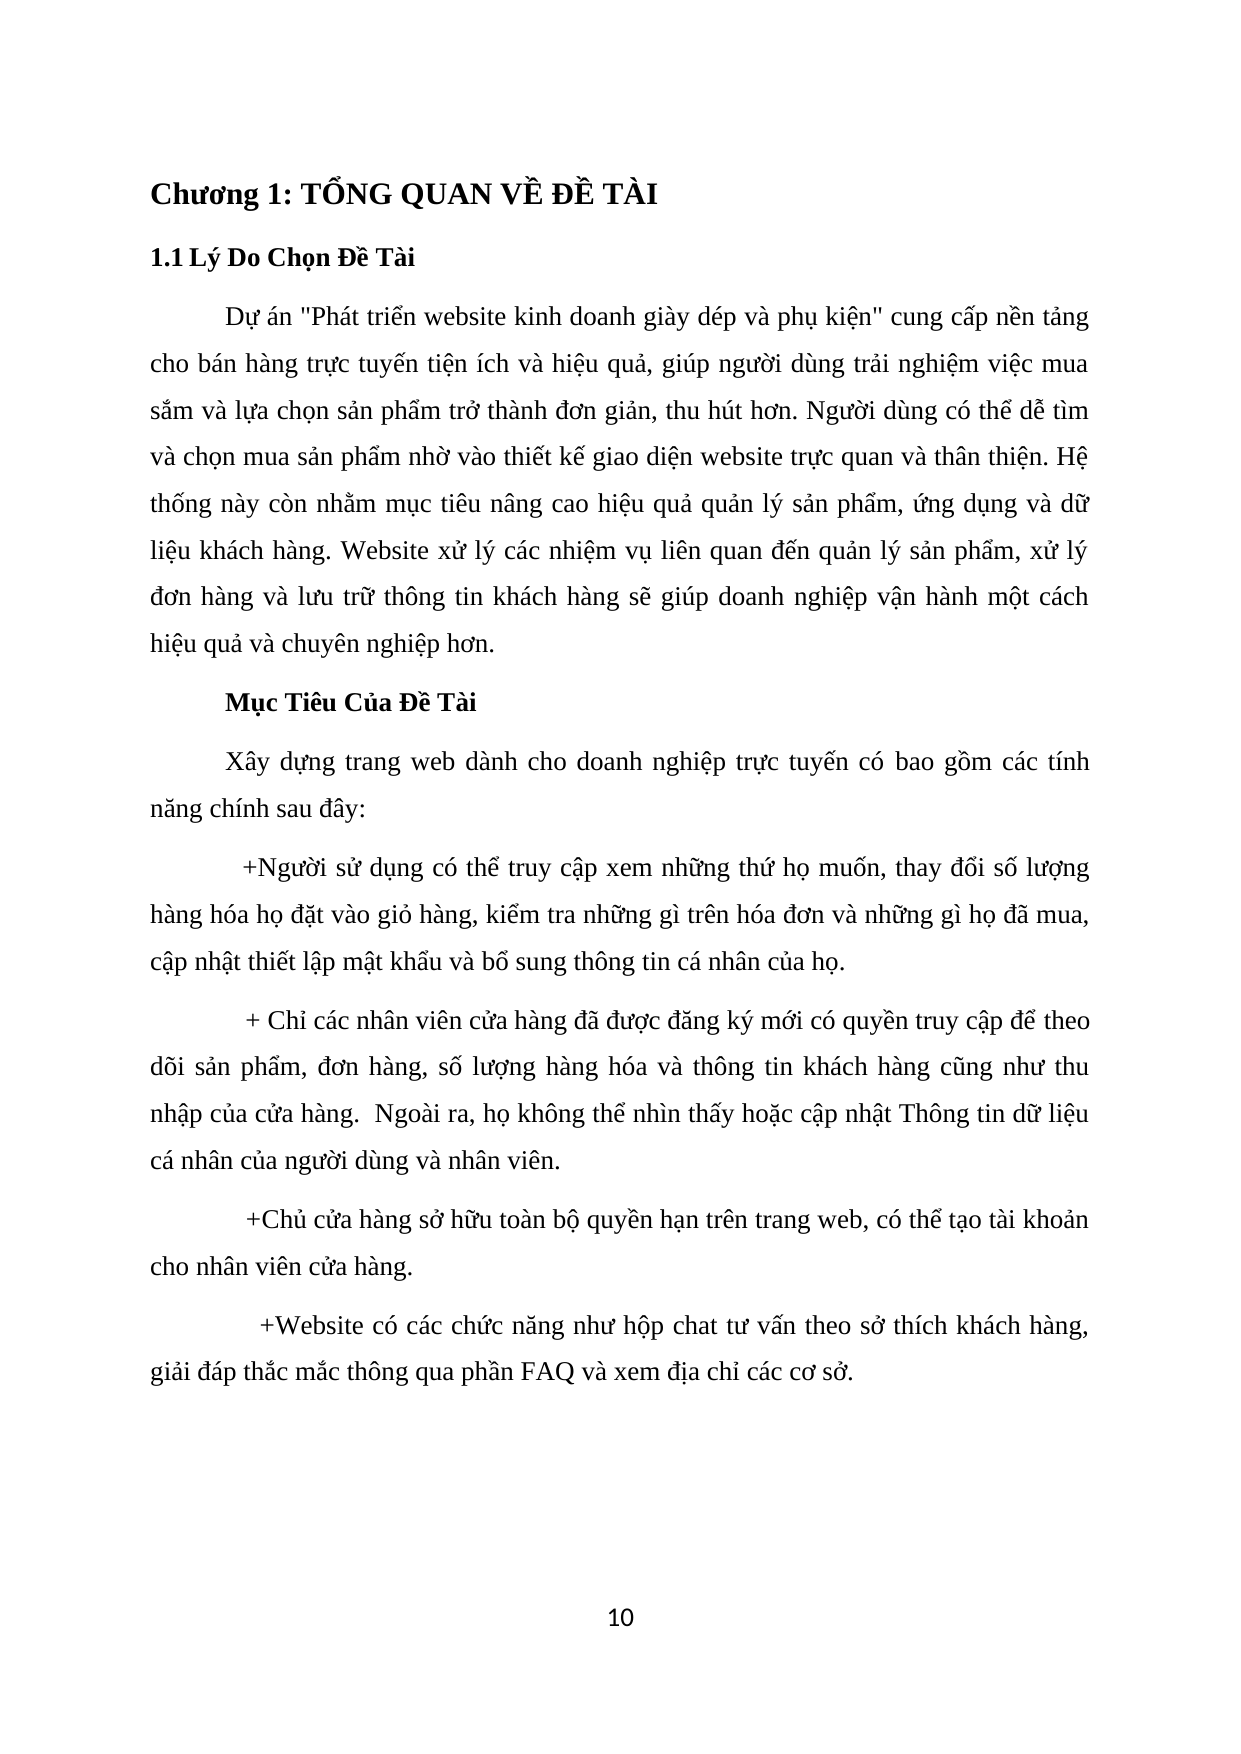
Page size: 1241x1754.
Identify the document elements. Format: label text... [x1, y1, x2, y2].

subtitle Chương 1: TỔNG QUAN VỀ ĐỀ TÀI [150, 175, 1090, 211]
text +Người sử dụng có thể truy cập xem những thứ họ muốn, thay đổi số lượng hàng hóa họ đặt vào giỏ hàng, kiểm tra những gì trên hóa đơn và những gì họ đã mua, cập nhật thiết lập mật khẩu và bổ sung thông tin cá nhân của họ. [150, 851, 1090, 976]
text Mục Tiêu Của Đề Tài [150, 686, 1090, 717]
text +Website có các chức năng như hộp chat tư vấn theo sở thích khách hàng, giải đáp thắc mắc thông qua phần FAQ và xem địa chỉ các cơ sở. [150, 1309, 1090, 1387]
text Xây dựng trang web dành cho doanh nghiệp trực tuyến có bao gồm các tính năng chính sau đây: [150, 746, 1090, 823]
text Dự án "Phát triển website kinh doanh giày dép và phụ kiện" cung cấp nền tảng cho bán hàng trực tuyến tiện ích và hiệu quả, giúp người dùng trải nghiệm việc mua sắm và lựa chọn sản phẩm trở thành đơn giản, thu hút hơn. Người dùng có thể dễ tìm và chọn mua sản phẩm nhờ vào thiết kế giao diện website trực quan và thân thiện. Hệ thống này còn nhằm mục tiêu nâng cao hiệu quả quản lý sản phẩm, ứng dụng và dữ liệu khách hàng. Website xử lý các nhiệm vụ liên quan đến quản lý sản phẩm, xử lý đơn hàng và lưu trữ thông tin khách hàng sẽ giúp doanh nghiệp vận hành một cách hiệu quả và chuyên nghiệp hơn. [150, 301, 1090, 658]
list Lý Do Chọn Đề Tài [150, 241, 1090, 272]
text +Chủ cửa hàng sở hữu toàn bộ quyền hạn trên trang web, có thể tạo tài khoản cho nhân viên cửa hàng. [150, 1203, 1090, 1281]
text + Chỉ các nhân viên cửa hàng đã được đăng ký mới có quyền truy cập để theo dõi sản phẩm, đơn hàng, số lượng hàng hóa và thông tin khách hàng cũng như thu nhập của cửa hàng. Ngoài ra, họ không thể nhìn thấy hoặc cập nhật Thông tin dữ liệu cá nhân của người dùng và nhân viên. [150, 1004, 1090, 1175]
